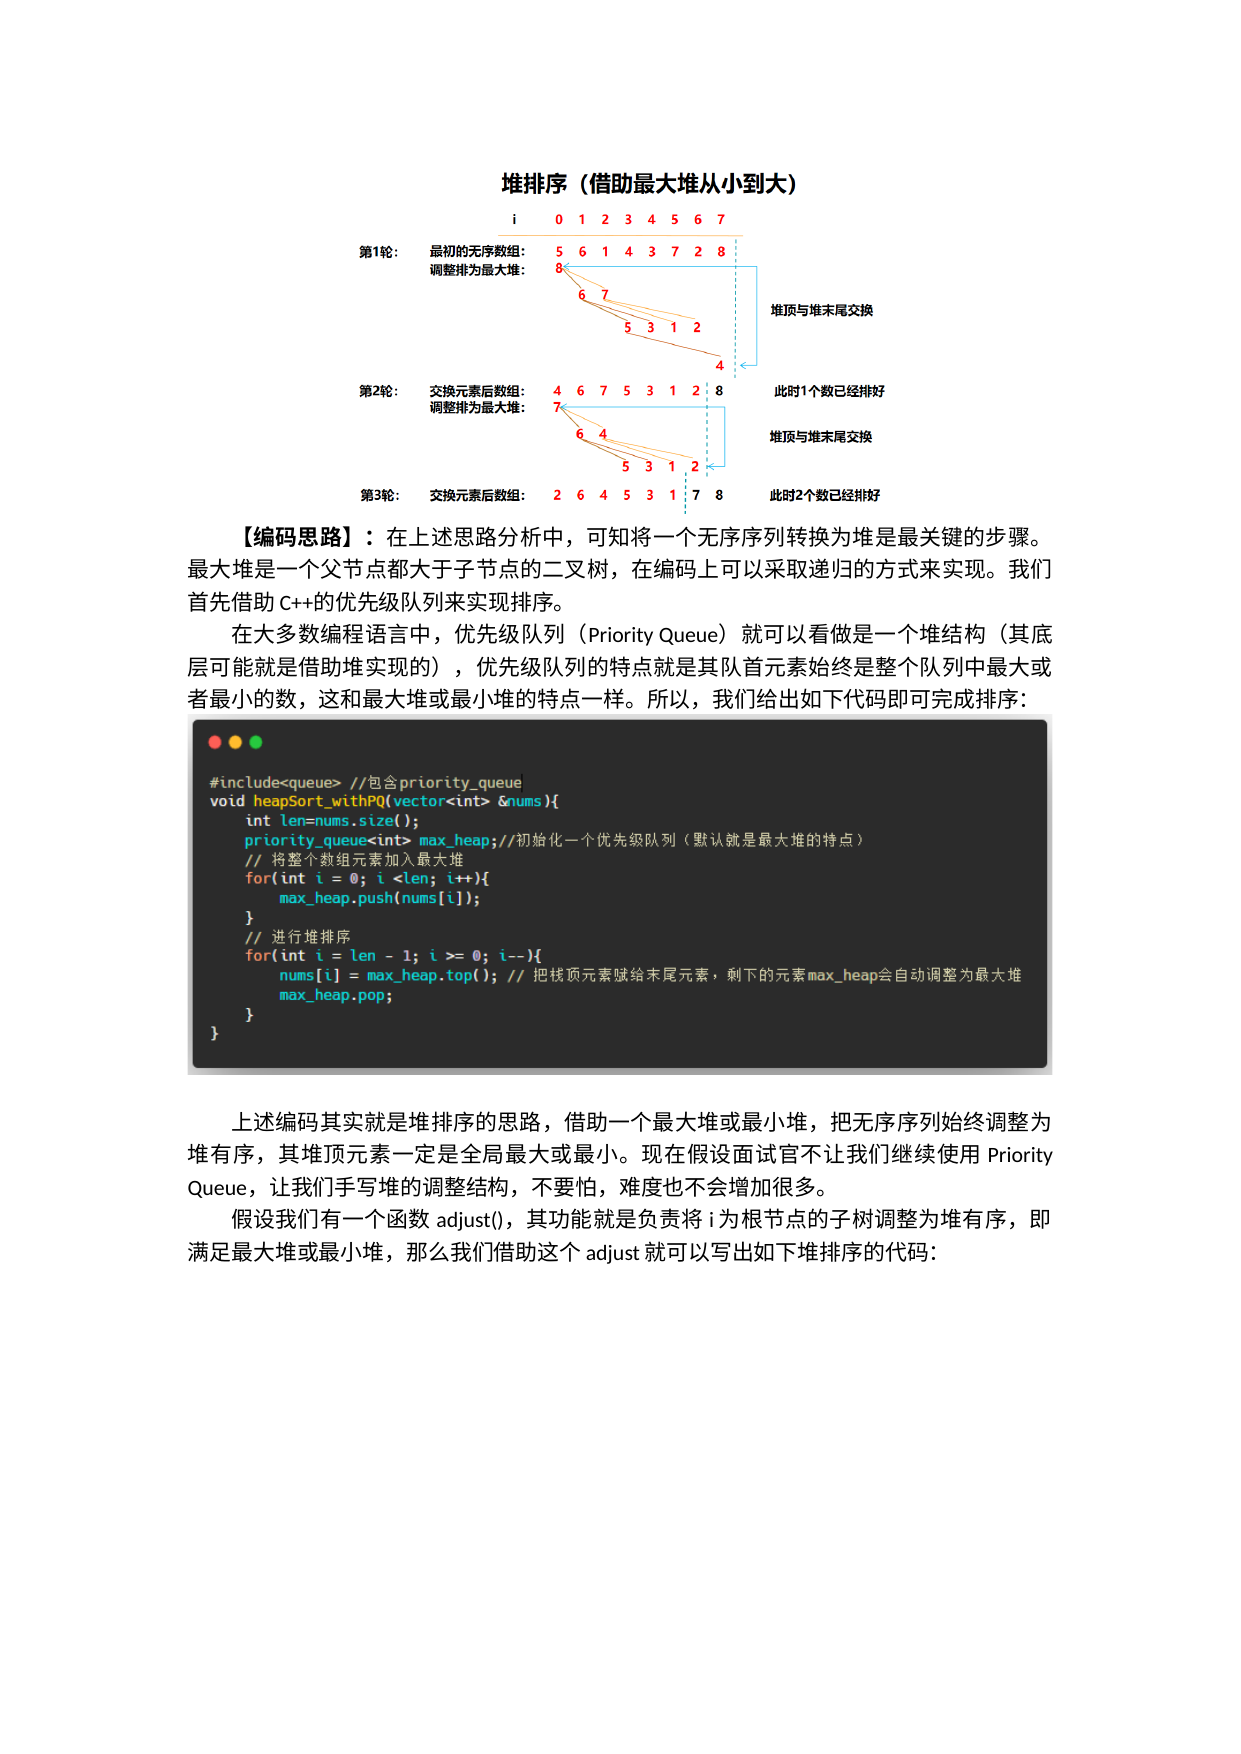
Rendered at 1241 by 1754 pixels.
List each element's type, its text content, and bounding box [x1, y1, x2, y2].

text 在大多数编程语言中，优先级队列（Priority Queue）就可以看做是一个堆结构（其底层可能就是借助堆实现的），优先级队列的特点就是其队首元素始终是整个队列中最大或者最小的数，这和最大堆或最小堆的特点一样。所以，我们给出如下代码即可完成排序： [187, 617, 1053, 714]
text 【编码思路】：在上述思路分析中，可知将一个无序序列转换为堆是最关键的步骤。最大堆是一个父节点都大于子节点的二叉树，在编码上可以采取递归的方式来实现。我们首先借助C++的优先级队列来实现排序。 [187, 519, 1053, 617]
text 假设我们有一个函数adjust()，其功能就是负责将i为根节点的子树调整为堆有序，即满足最大堆或最小堆，那么我们借助这个adjust就可以写出如下堆排序的代码： [187, 1202, 1053, 1267]
text 上述编码其实就是堆排序的思路，借助一个最大堆或最小堆，把无序序列始终调整为堆有序，其堆顶元素一定是全局最大或最小。现在假设面试官不让我们继续使用Priority Queue，让我们手写堆的调整结构，不要怕，难度也不会增加很多。 [187, 1104, 1053, 1202]
picture [187, 714, 1053, 1075]
picture [347, 162, 893, 514]
